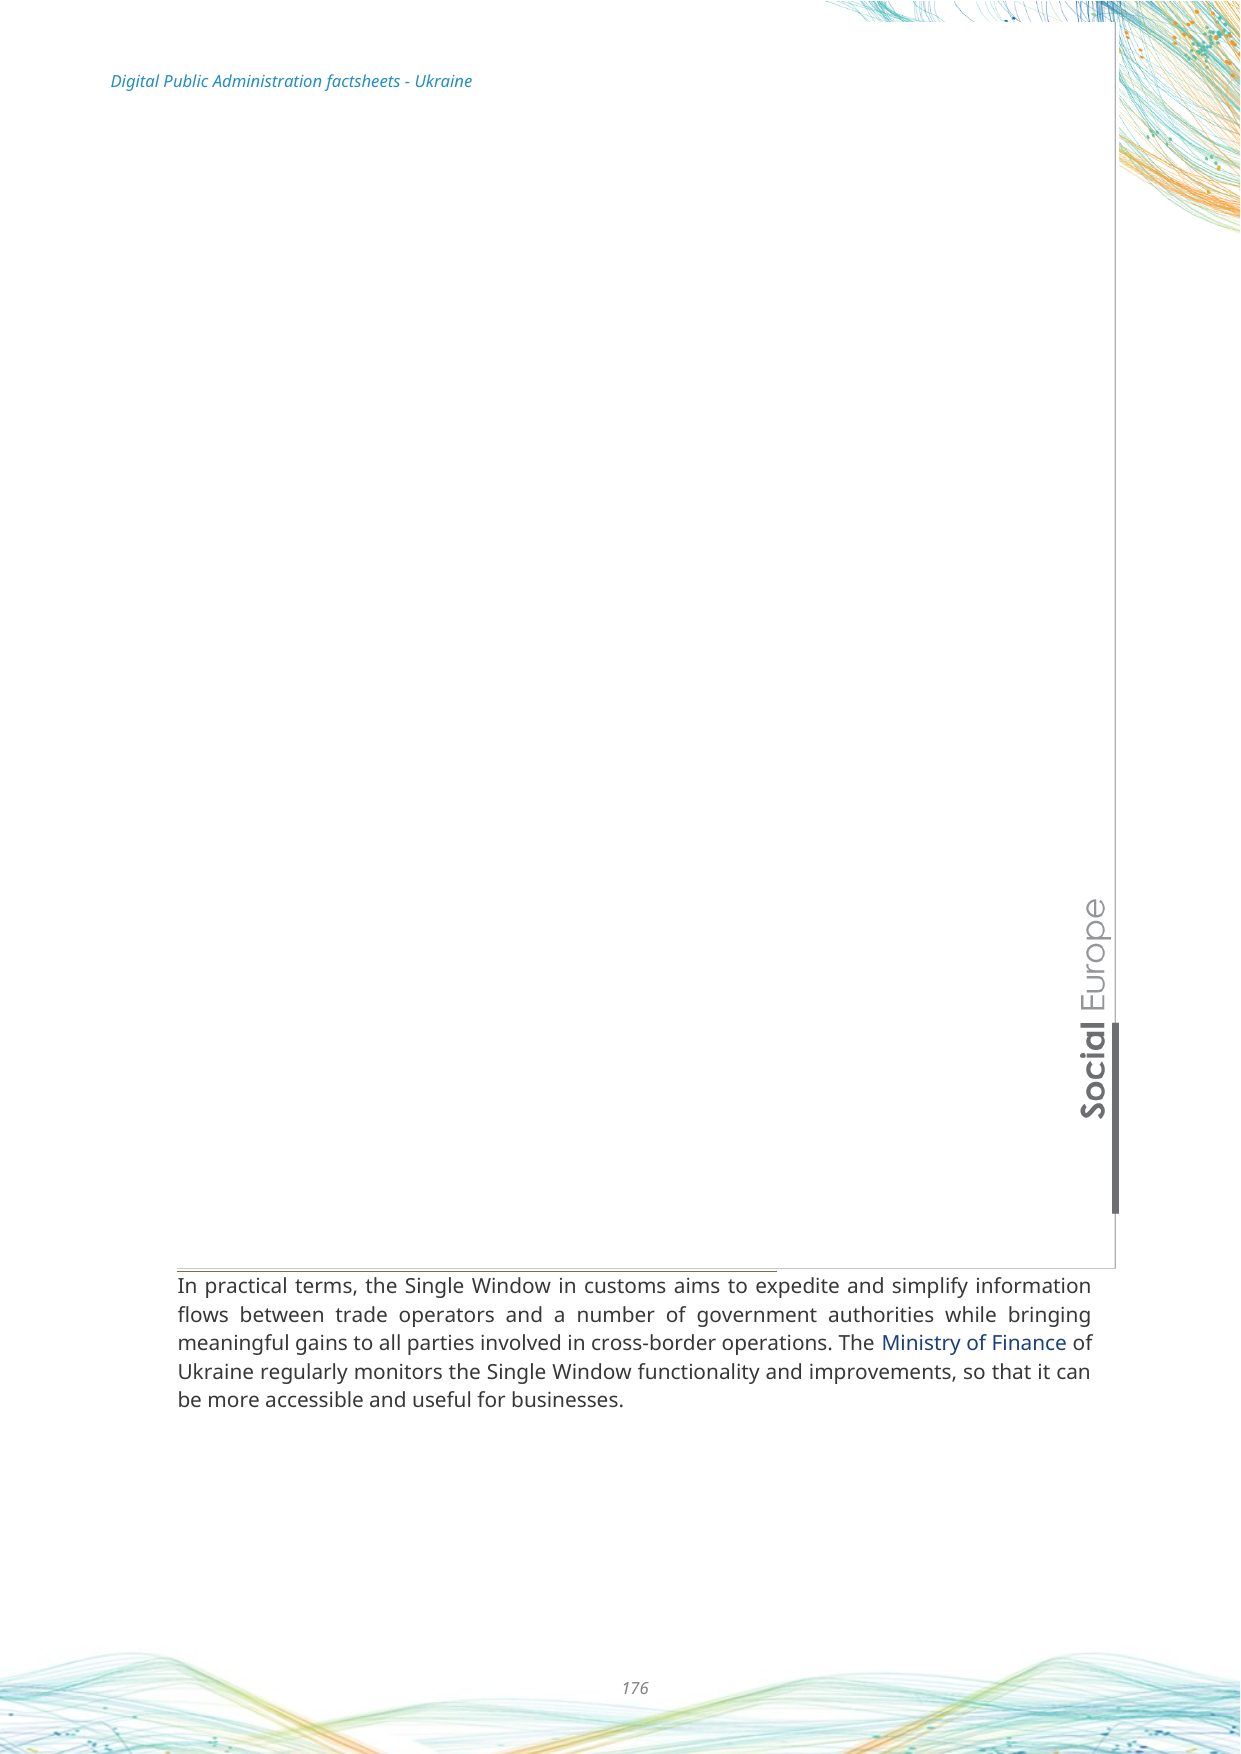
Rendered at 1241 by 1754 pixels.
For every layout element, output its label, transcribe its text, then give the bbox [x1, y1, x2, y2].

picture [177, 1, 1241, 1269]
picture [0, 1628, 1241, 1754]
text In practical terms, the Single Window in customs aims to expedite and simplify information flows between trade operators and a number of government authorities while bringing meaningful gains to all parties involved in cross-border operations. The Ministry of Finance of Ukraine regularly monitors the Single Window functionality and improvements, so that it can be more accessible and useful for businesses. [177, 1272, 1092, 1414]
